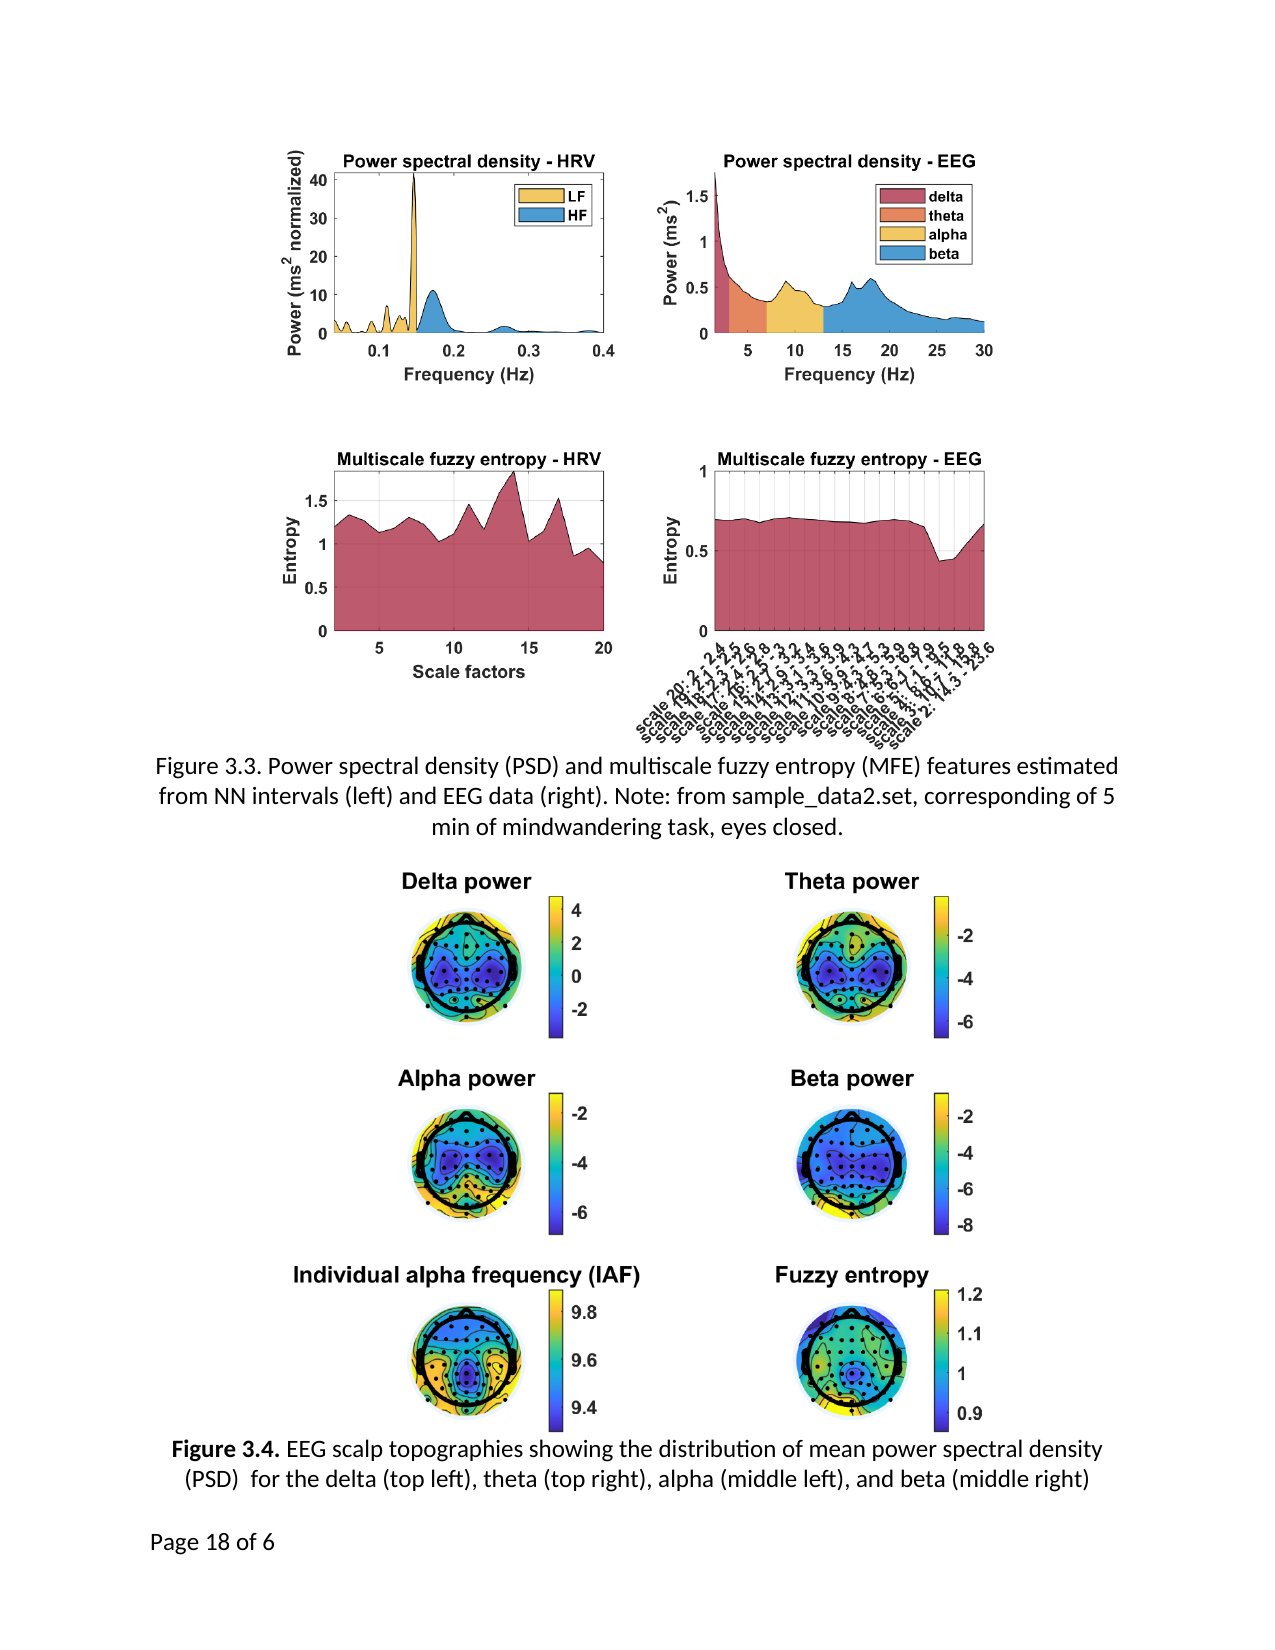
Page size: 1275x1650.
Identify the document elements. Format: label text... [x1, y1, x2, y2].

text Figure 3.3. Power spectral density (PSD) and multiscale fuzzy entropy (MFE) features estimated from NN intervals (left) and EEG data (right). Note: from sample_data2.set, corresponding of 5 min of mindwandering task, eyes closed. [150, 750, 1125, 842]
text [150, 1433, 1125, 1494]
picture [293, 872, 983, 1433]
picture [280, 150, 995, 750]
